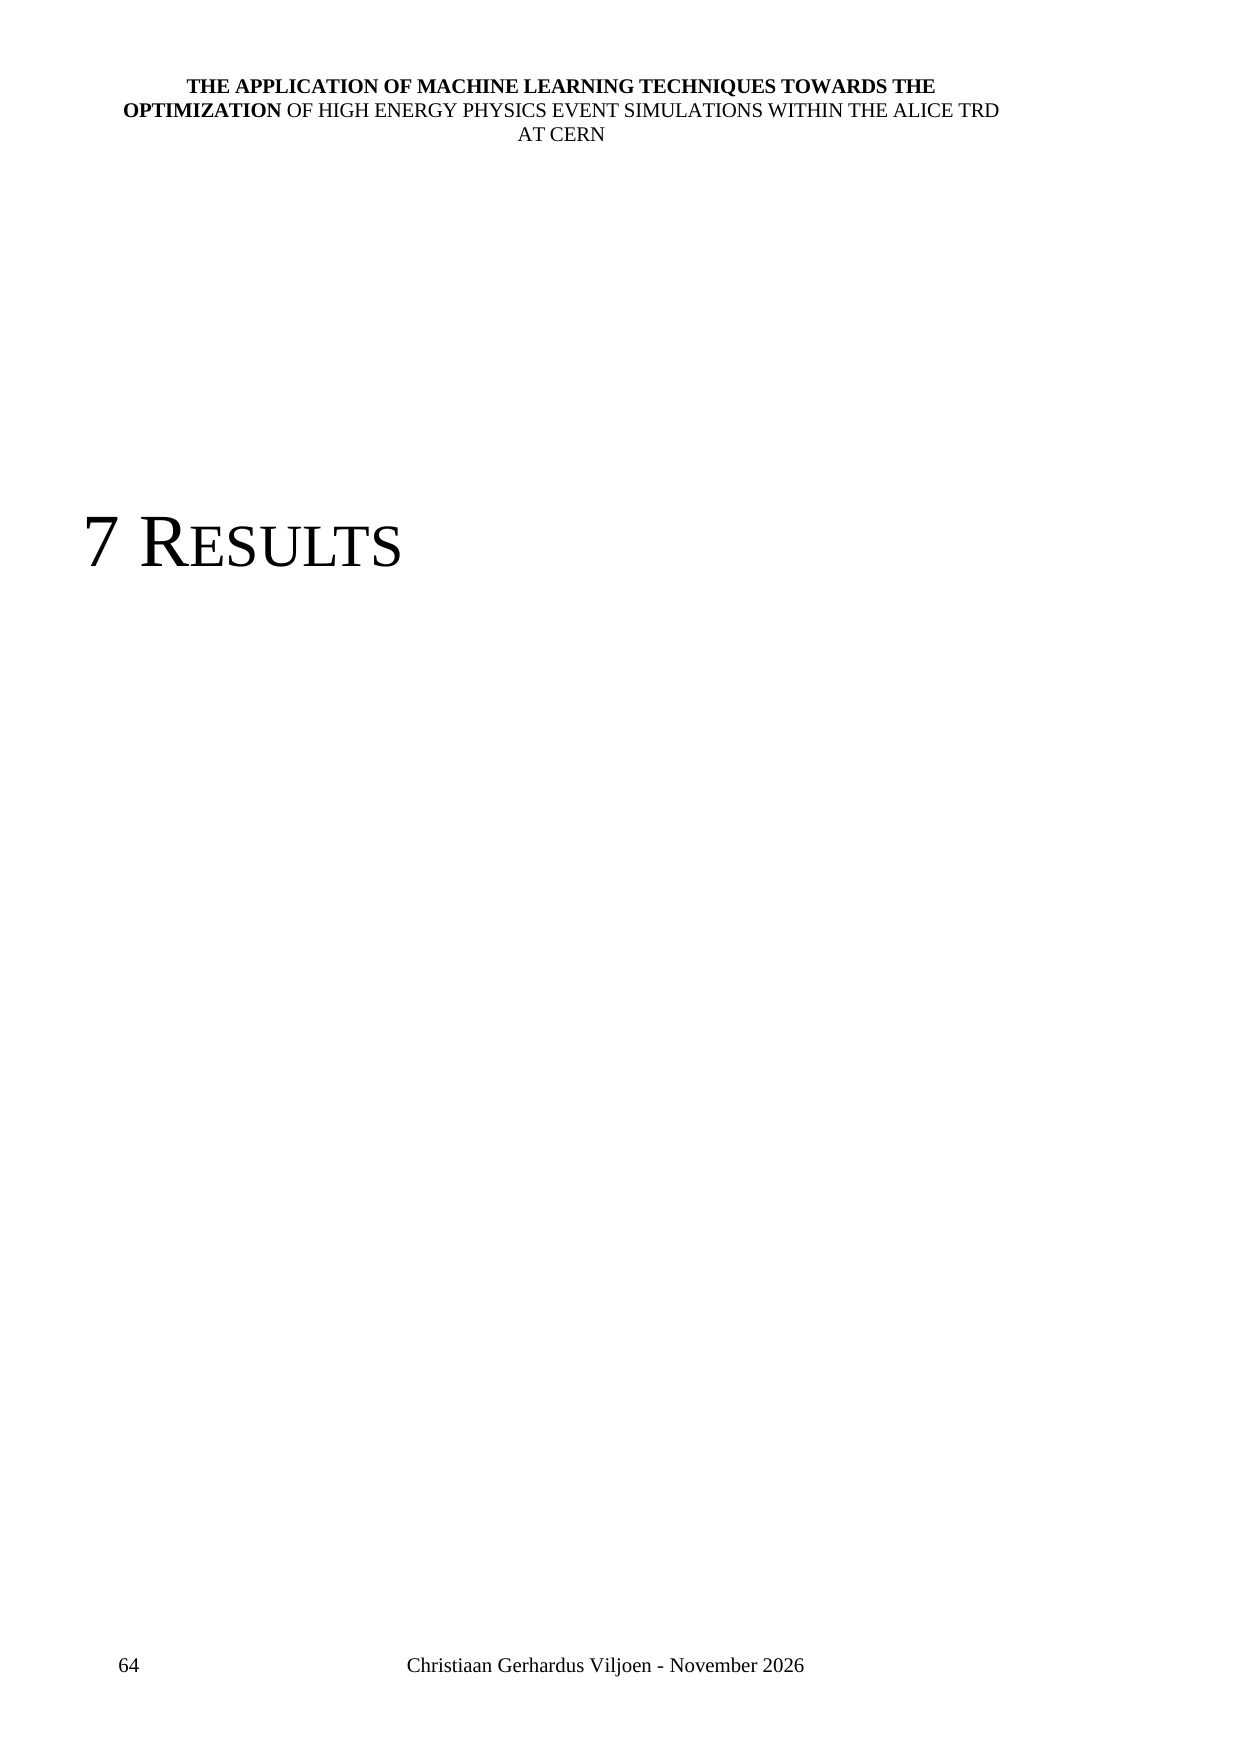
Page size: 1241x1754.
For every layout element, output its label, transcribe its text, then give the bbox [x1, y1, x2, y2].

subtitle Results [83, 496, 1004, 582]
